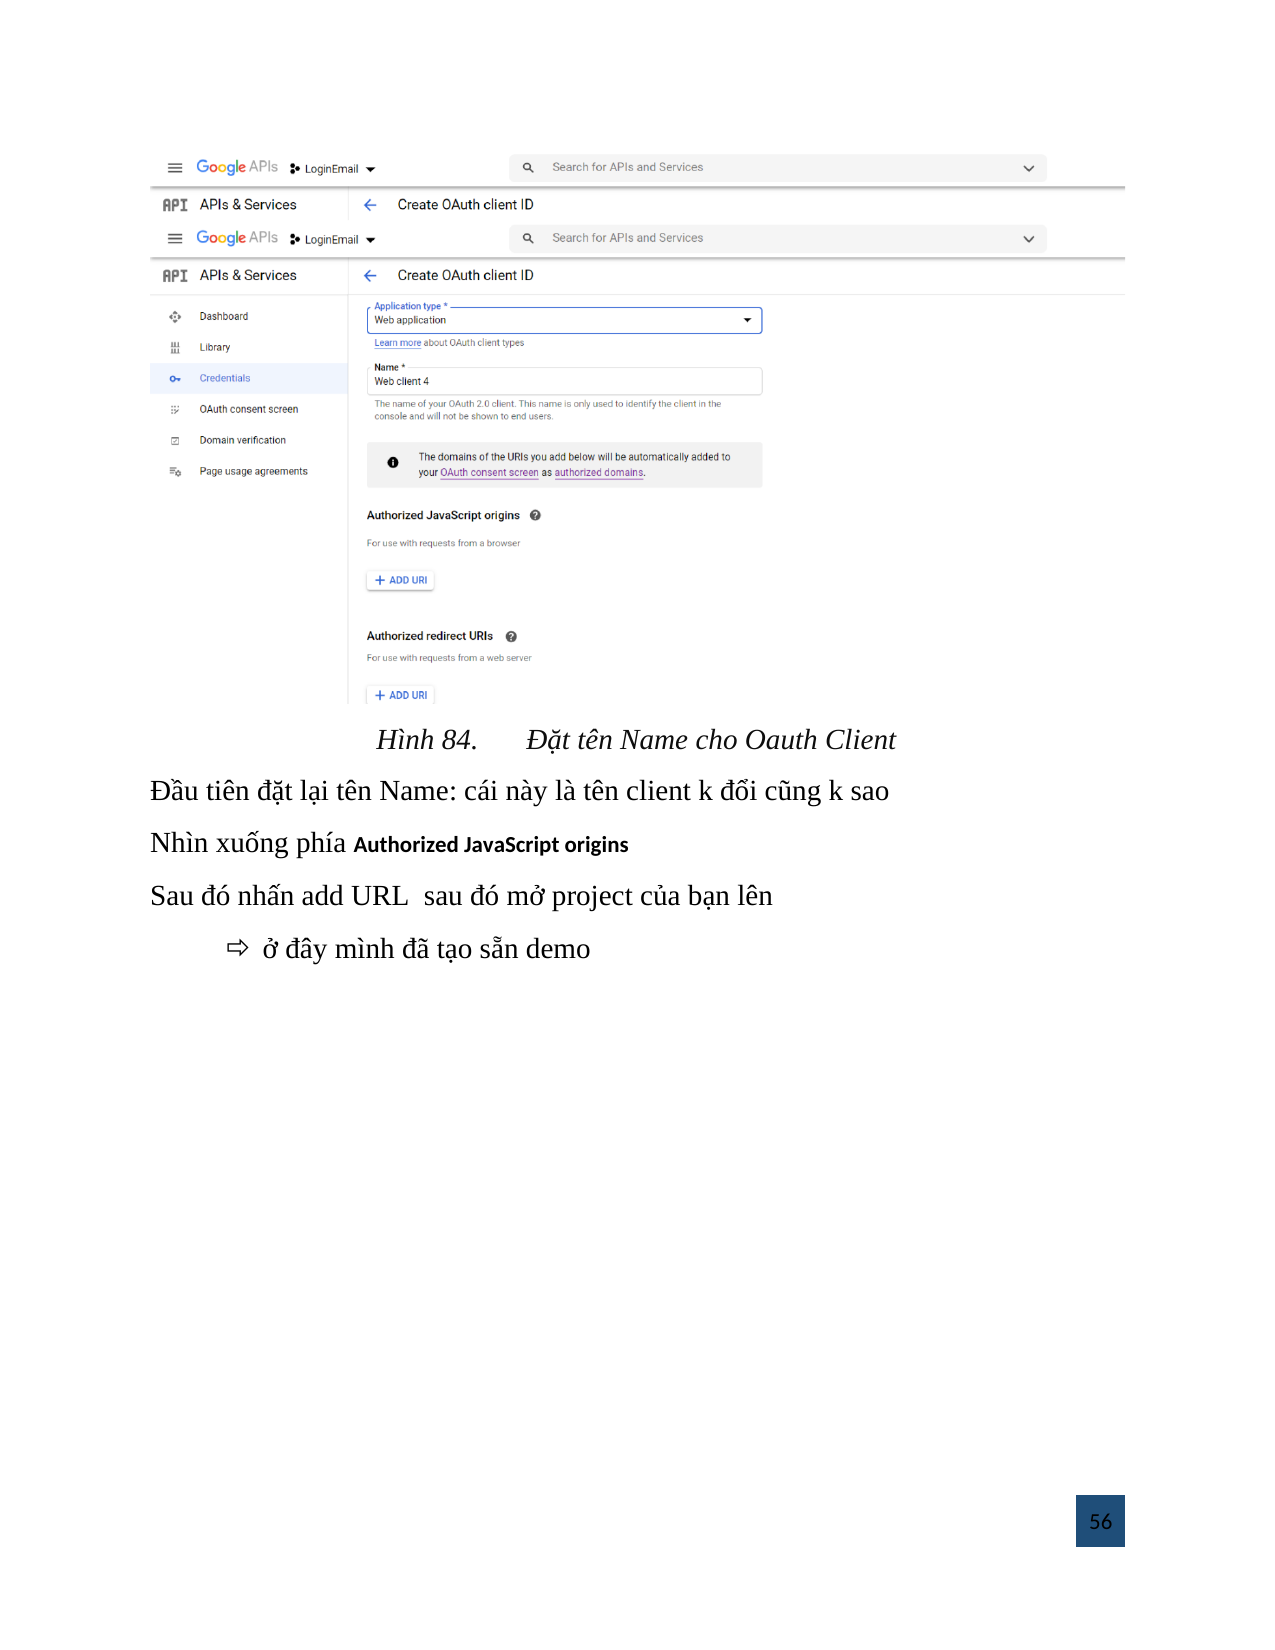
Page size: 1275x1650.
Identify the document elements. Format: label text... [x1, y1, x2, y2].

list ở đây mình đã tạo sẵn demo [225, 931, 1125, 965]
text Đầu tiên đặt lại tên Name: cái này là tên client k đổi cũng k sao [150, 773, 1125, 806]
text Nhìn xuống phía Authorized JavaScript origins [150, 826, 1125, 859]
text Sau đó nhấn add URL sau đó mở project của bạn lên [150, 878, 1125, 912]
text Đặt tên Name cho Oauth Client [150, 722, 1125, 756]
picture [150, 150, 1125, 704]
